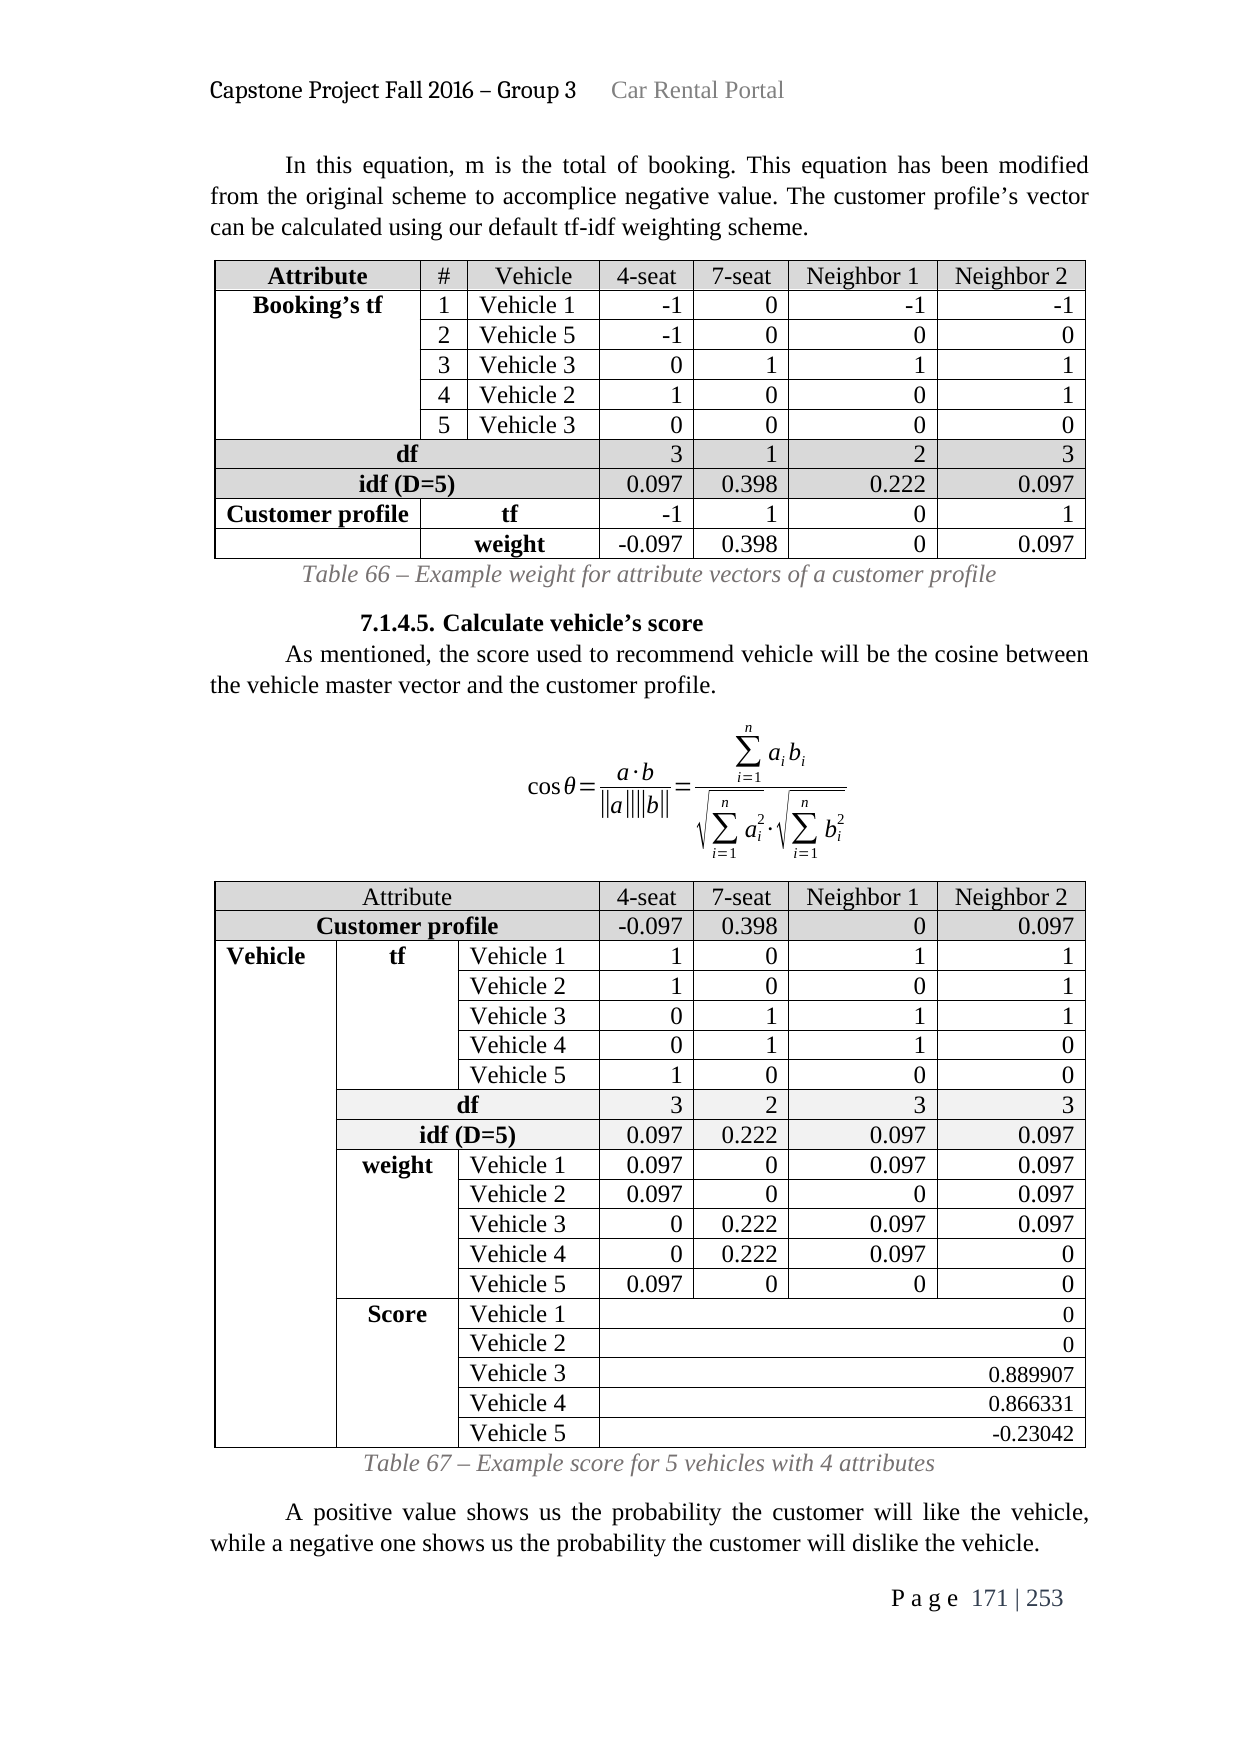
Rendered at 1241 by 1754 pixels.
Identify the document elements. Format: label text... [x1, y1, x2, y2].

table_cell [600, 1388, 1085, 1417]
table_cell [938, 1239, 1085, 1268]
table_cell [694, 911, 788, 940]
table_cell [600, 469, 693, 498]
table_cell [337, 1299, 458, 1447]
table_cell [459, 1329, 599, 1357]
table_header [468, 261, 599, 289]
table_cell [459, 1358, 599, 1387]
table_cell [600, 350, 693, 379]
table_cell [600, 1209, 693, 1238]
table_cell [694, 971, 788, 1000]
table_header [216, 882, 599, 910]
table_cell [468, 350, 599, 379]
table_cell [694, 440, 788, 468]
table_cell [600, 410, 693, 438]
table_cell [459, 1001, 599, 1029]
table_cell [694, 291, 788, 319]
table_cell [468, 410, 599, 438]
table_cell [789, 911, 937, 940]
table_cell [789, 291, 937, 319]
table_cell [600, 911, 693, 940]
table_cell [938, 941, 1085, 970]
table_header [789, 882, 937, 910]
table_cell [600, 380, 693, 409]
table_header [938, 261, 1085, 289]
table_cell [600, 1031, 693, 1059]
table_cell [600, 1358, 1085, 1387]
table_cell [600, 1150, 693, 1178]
text Table 66 – Example weight for attribute vectors of a customer profile [210, 559, 1090, 587]
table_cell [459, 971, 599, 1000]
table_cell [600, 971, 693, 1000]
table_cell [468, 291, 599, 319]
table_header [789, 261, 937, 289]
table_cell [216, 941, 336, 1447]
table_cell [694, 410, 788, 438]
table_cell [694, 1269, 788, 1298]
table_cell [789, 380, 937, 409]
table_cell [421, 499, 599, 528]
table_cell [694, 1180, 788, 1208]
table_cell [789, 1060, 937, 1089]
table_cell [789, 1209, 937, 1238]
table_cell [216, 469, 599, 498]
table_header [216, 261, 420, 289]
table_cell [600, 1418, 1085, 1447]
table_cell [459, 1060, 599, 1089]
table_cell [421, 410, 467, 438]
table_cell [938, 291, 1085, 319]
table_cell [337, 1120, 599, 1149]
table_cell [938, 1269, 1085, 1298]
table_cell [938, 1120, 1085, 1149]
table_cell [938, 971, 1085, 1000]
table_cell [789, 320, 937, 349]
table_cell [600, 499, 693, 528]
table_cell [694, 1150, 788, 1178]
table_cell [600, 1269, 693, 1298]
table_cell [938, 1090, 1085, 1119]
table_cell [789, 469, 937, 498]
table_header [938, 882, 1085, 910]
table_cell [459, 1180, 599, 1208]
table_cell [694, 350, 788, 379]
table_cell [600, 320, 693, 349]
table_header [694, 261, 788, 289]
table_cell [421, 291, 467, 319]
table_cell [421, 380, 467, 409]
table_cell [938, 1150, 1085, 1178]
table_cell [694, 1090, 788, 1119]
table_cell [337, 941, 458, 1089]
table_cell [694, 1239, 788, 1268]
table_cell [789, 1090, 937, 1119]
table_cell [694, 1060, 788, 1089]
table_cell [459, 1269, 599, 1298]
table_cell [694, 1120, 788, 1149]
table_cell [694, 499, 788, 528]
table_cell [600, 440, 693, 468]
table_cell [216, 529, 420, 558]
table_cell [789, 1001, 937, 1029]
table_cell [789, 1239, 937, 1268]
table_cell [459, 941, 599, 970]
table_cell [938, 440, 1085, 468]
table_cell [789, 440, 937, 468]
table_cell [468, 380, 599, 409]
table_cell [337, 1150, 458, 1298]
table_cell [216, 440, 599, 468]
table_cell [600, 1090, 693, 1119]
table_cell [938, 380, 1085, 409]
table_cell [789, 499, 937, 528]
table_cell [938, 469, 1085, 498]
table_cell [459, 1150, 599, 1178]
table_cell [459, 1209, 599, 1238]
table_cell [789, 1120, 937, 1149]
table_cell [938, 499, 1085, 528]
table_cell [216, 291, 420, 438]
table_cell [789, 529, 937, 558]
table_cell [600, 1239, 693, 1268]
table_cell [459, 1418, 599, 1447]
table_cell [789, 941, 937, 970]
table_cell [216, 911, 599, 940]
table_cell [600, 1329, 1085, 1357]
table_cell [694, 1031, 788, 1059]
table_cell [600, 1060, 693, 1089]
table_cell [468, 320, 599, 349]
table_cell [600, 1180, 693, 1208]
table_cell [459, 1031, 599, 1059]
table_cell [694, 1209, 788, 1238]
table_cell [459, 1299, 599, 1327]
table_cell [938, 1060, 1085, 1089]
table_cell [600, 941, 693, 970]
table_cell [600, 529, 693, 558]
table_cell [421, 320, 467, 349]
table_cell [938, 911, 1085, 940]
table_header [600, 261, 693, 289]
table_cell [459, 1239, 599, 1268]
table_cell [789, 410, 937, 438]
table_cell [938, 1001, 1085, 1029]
text As mentioned, the score used to recommend vehicle will be the cosine between the vehicle master vector and the customer profile. [210, 639, 1090, 699]
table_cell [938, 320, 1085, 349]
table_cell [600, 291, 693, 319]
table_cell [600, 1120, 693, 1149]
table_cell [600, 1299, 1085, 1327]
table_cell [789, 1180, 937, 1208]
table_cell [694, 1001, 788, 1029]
text A positive value shows us the probability the customer will like the vehicle, while a negative one shows us the probability the customer will dislike the vehicle. [210, 1497, 1090, 1557]
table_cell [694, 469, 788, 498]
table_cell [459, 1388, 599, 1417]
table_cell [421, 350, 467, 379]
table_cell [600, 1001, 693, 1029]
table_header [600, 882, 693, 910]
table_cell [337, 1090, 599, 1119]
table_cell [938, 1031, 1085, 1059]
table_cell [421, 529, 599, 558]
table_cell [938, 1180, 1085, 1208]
text Table 67 – Example score for 5 vehicles with 4 attributes [210, 1448, 1090, 1476]
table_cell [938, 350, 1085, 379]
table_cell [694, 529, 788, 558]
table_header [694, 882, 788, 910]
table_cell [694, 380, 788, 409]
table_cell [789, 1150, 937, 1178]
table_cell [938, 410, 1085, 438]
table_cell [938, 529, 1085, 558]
subtitle Calculate vehicle’s score [360, 608, 1090, 637]
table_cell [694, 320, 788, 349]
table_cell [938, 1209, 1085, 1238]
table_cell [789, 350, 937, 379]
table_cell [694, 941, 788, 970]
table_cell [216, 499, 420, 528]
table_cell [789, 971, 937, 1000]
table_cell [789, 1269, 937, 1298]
text In this equation, m is the total of booking. This equation has been modified from the original scheme to accomplice negative value. The customer profile’s vector can be calculated using our default tf-idf weighting scheme. [210, 150, 1090, 241]
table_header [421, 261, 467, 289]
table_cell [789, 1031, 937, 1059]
